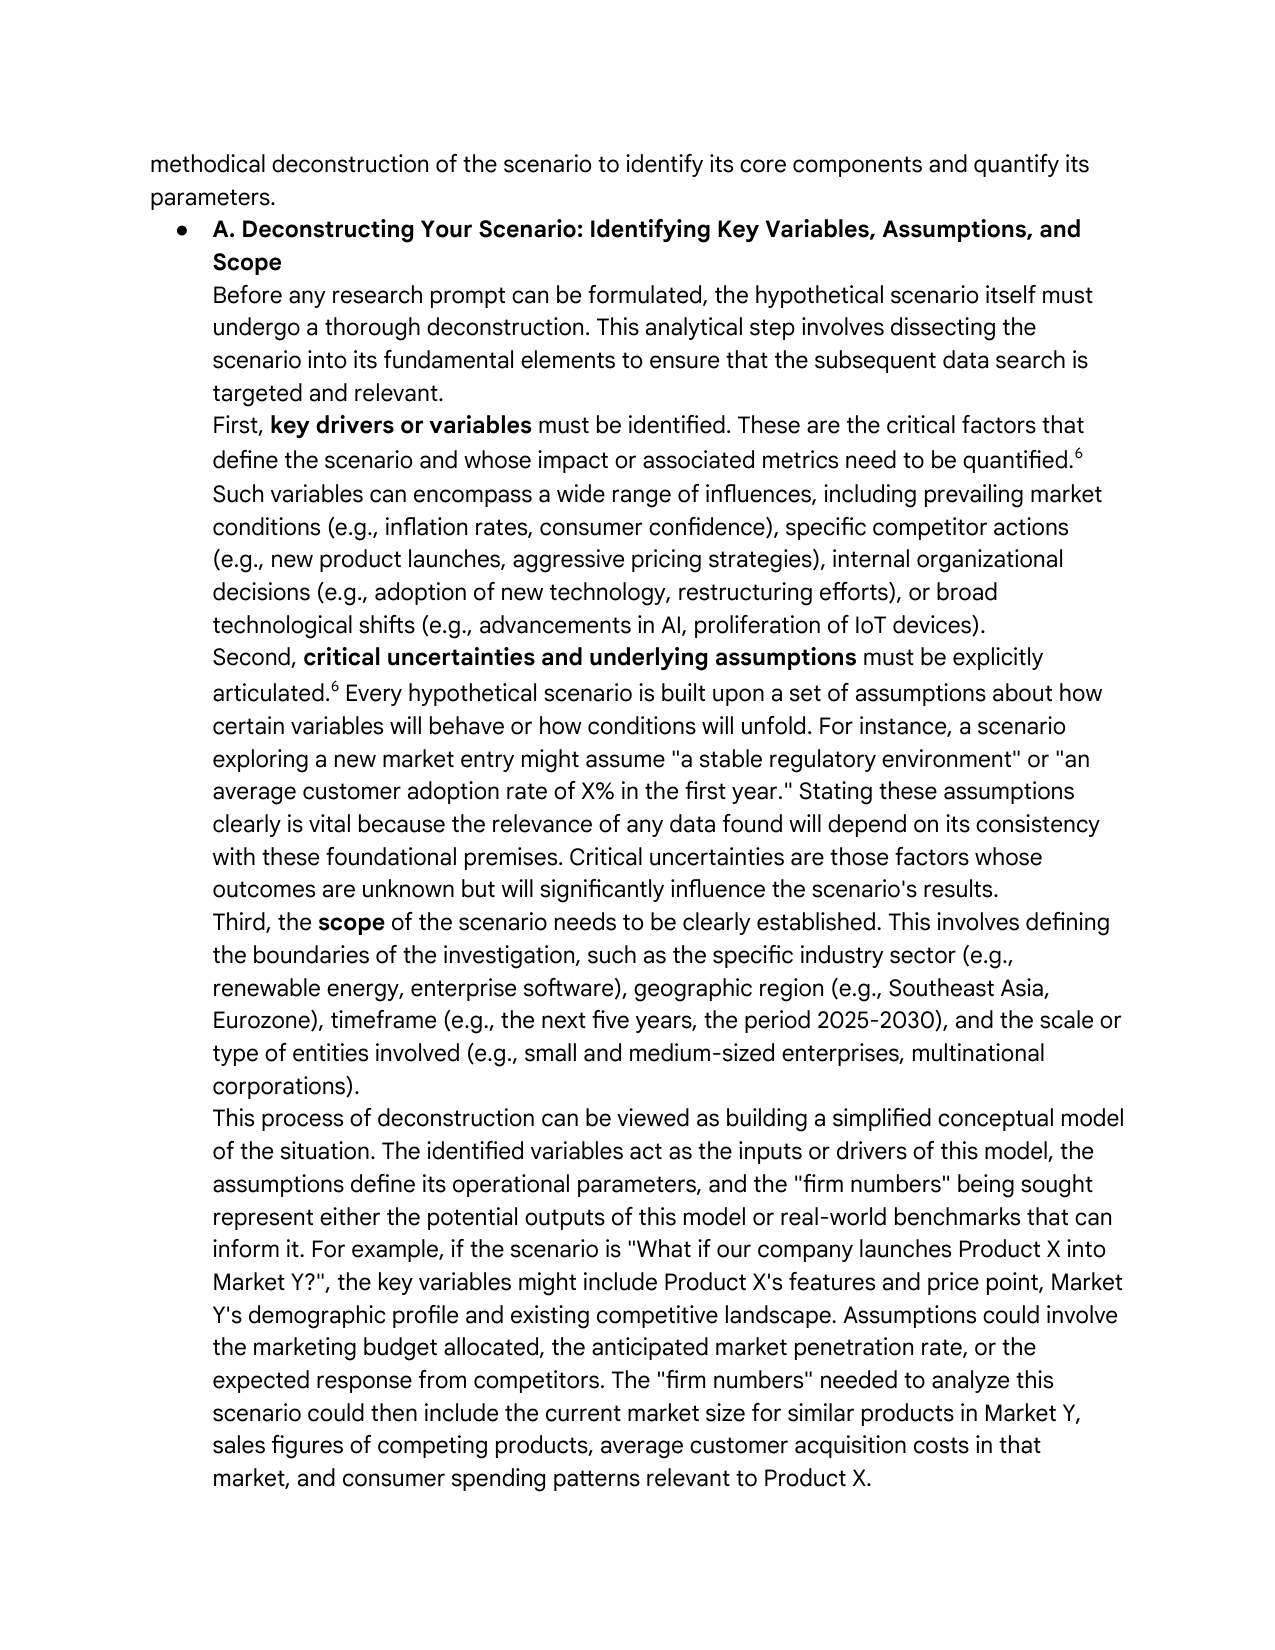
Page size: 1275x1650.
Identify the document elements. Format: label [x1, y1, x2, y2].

list [175, 215, 1125, 1493]
text [150, 150, 1125, 211]
